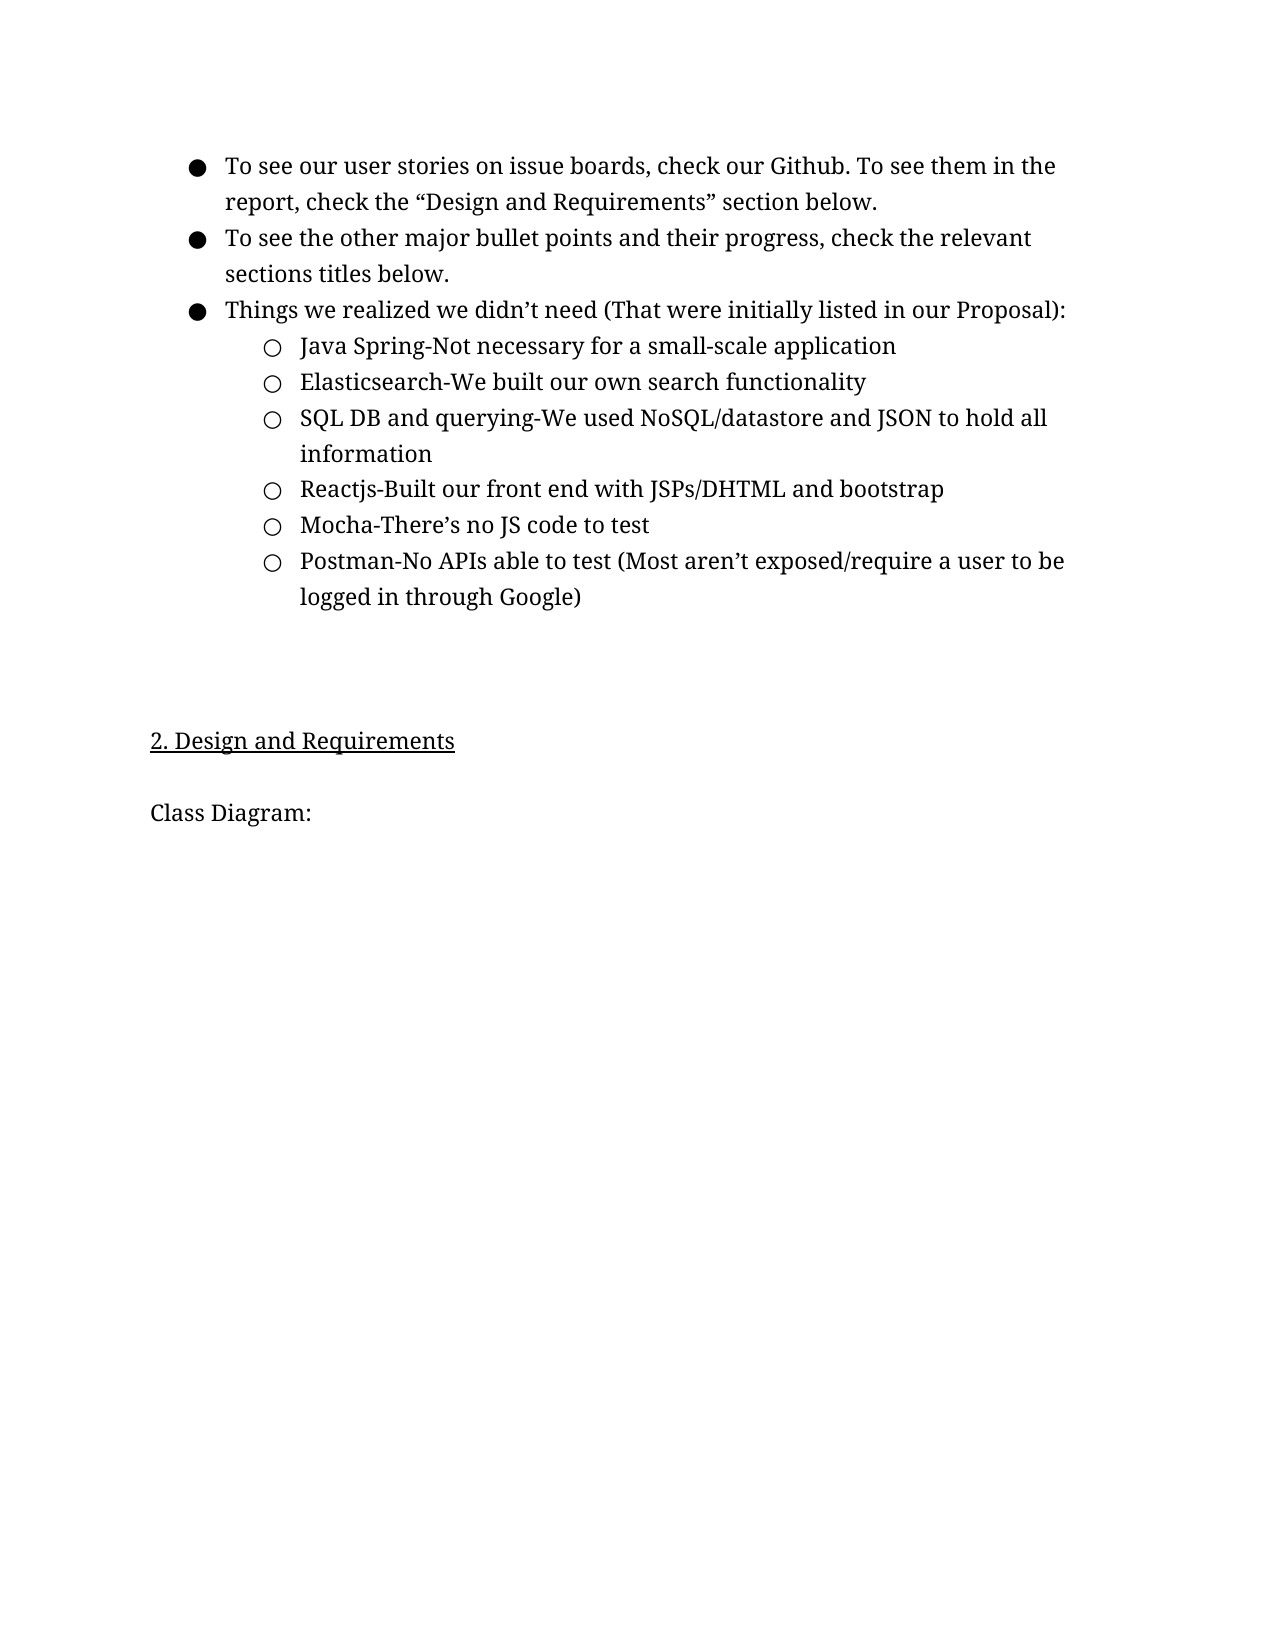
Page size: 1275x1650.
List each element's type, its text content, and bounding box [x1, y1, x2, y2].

list To see our user stories on issue boards, check our Github. To see them in the report, check the “Design and Requirements” section below. [187, 150, 1125, 217]
list Java Spring-Not necessary for a small-scale application [262, 330, 1125, 361]
list Reactjs-Built our front end with JSPs/DHTML and bootstrap [262, 473, 1125, 505]
list Mocha-There’s no JS code to test [262, 509, 1125, 541]
list SQL DB and querying-We used NoSQL/datastore and JSON to hold all information [262, 402, 1125, 469]
list Postman-No APIs able to test (Most aren’t exposed/require a user to be logged in through Google) [262, 545, 1125, 612]
text Class Diagram: [150, 797, 1125, 828]
list To see the other major bullet points and their progress, check the relevant sections titles below. [187, 222, 1125, 289]
text 2. Design and Requirements [150, 725, 1125, 756]
list Things we realized we didn’t need (That were initially listed in our Proposal): [187, 294, 1125, 325]
list Elasticsearch-We built our own search functionality [262, 366, 1125, 397]
